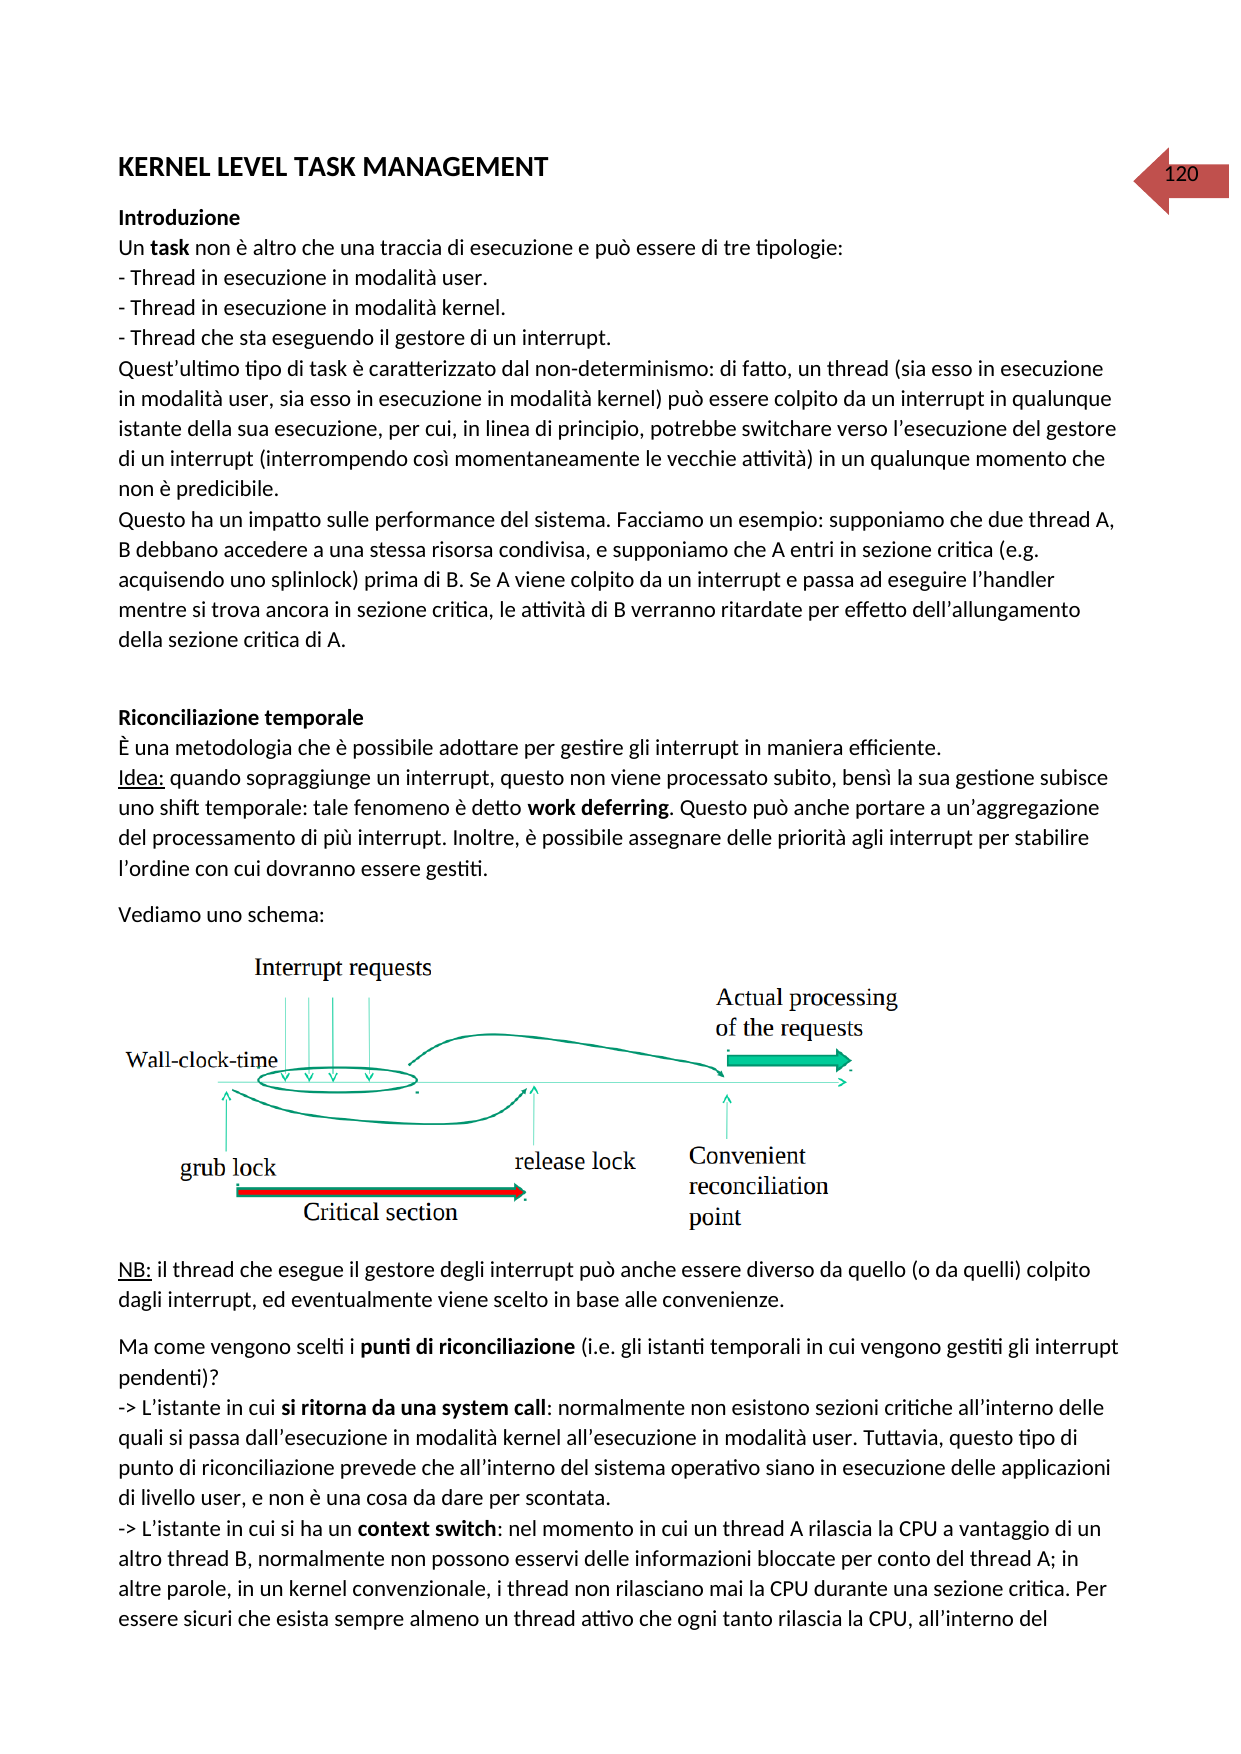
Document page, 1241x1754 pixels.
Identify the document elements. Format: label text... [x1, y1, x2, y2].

text Introduzione Un task non è altro che una traccia di esecuzione e può essere di tre tipologie: - Thread in esecuzione in modalità user. - Thread in esecuzione in modalità kernel. - Thread che sta eseguendo il gestore di un interrupt. Quest’ultimo tipo di task è caratterizzato dal non-determinismo: di fatto, un thread (sia esso in esecuzione in modalità user, sia esso in esecuzione in modalità kernel) può essere colpito da un interrupt in qualunque istante della sua esecuzione, per cui, in linea di principio, potrebbe switchare verso l’esecuzione del gestore di un interrupt (interrompendo così momentaneamente le vecchie attività) in un qualunque momento che non è predicibile. Questo ha un impatto sulle performance del sistema. Facciamo un esempio: supponiamo che due thread A, B debbano accedere a una stessa risorsa condivisa, e supponiamo che A entri in sezione critica (e.g. acquisendo uno splinlock) prima di B. Se A viene colpito da un interrupt e passa ad eseguire l’handler mentre si trova ancora in sezione critica, le attività di B verranno ritardate per effetto dell’allungamento della sezione critica di A. [118, 203, 1122, 654]
text NB: il thread che esegue il gestore degli interrupt può anche essere diverso da quello (o da quelli) colpito dagli interrupt, ed eventualmente viene scelto in base alle convenienze. [118, 1255, 1122, 1313]
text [118, 1332, 1122, 1632]
text Vediamo uno schema: [118, 901, 1122, 929]
text KERNEL LEVEL TASK MANAGEMENT [118, 148, 1122, 183]
text Riconciliazione temporale È una metodologia che è possibile adottare per gestire gli interrupt in maniera efficiente. Idea: quando sopraggiunge un interrupt, questo non viene processato subito, bensì la sua gestione subisce uno shift temporale: tale fenomeno è detto work deferring. Questo può anche portare a un’aggregazione del processamento di più interrupt. Inoltre, è possibile assegnare delle priorità agli interrupt per stabilire l’ordine con cui dovranno essere gestiti. [118, 672, 1122, 882]
picture [118, 947, 911, 1237]
